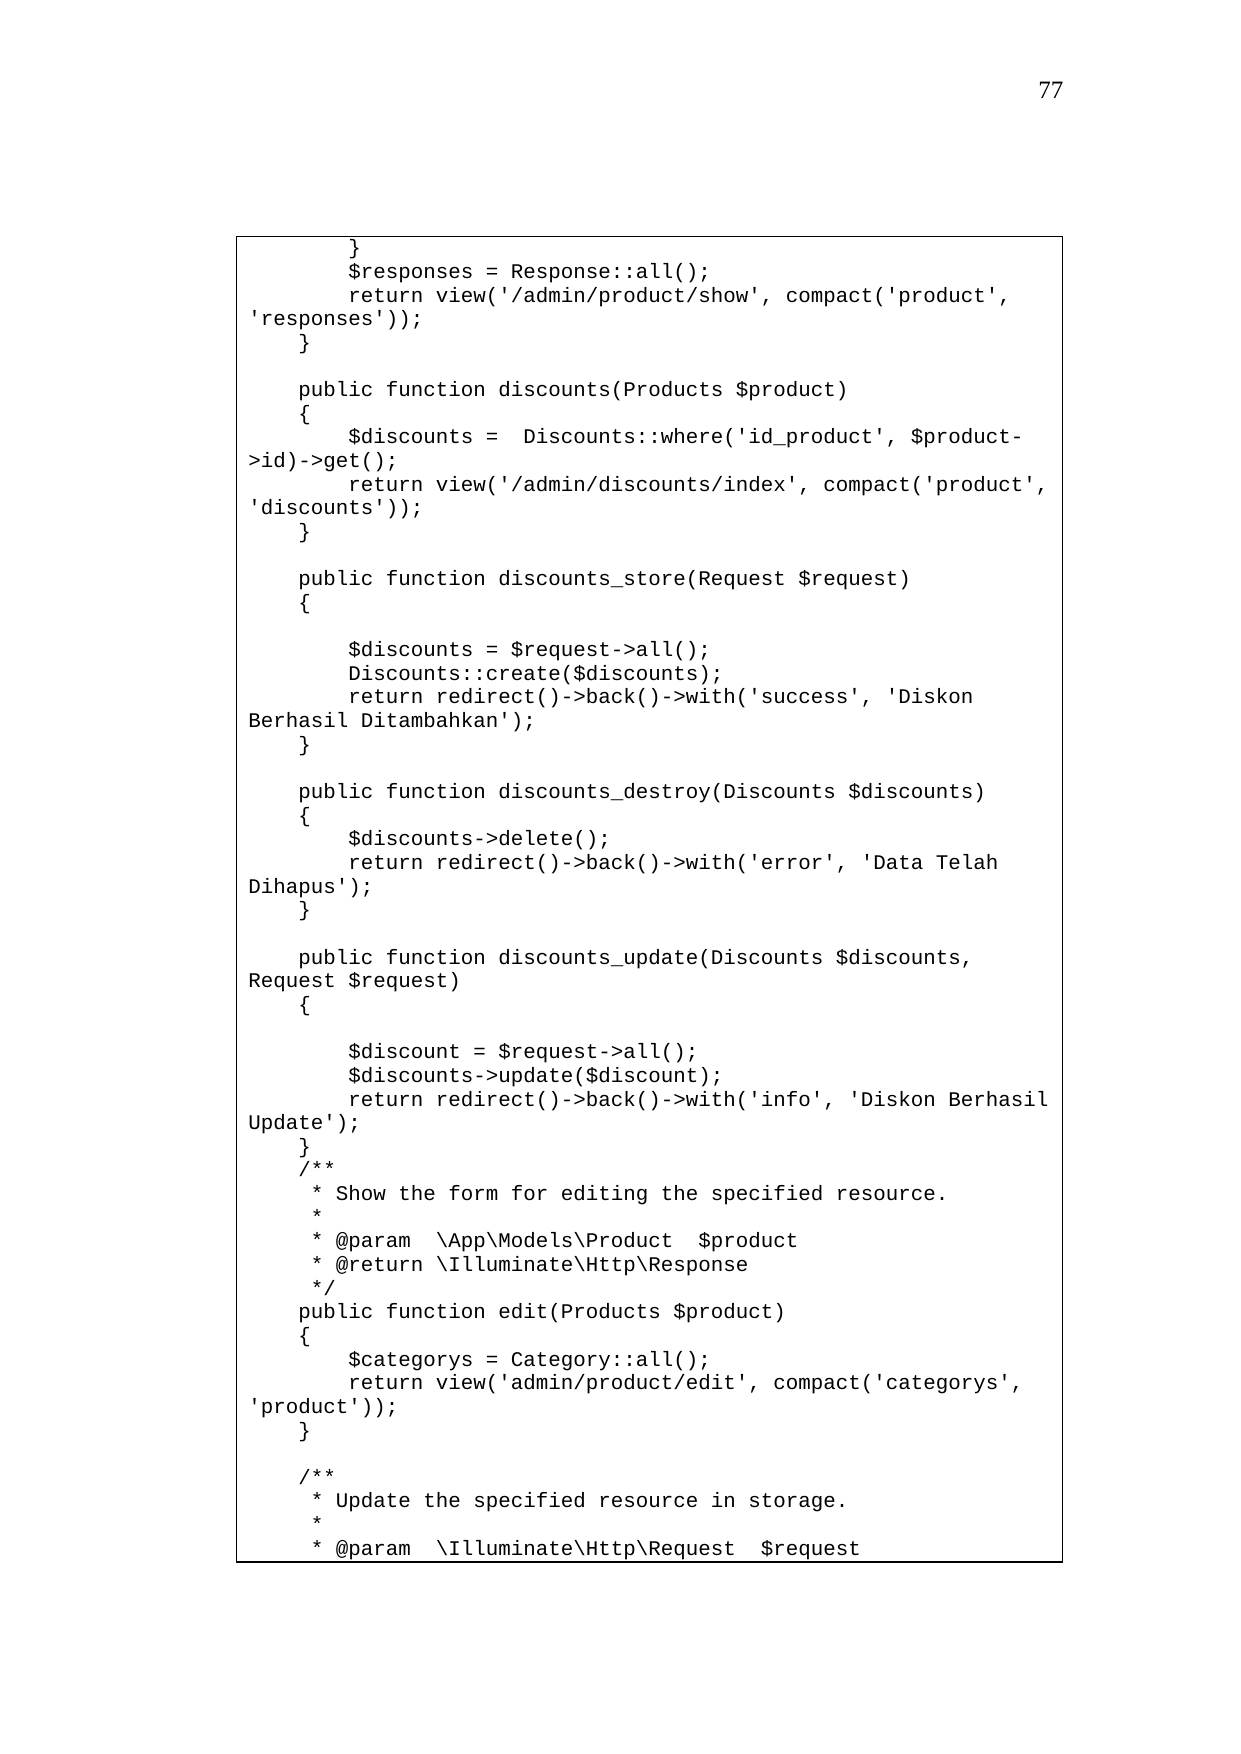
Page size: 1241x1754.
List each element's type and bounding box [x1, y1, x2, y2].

table_header [237, 237, 1062, 1561]
